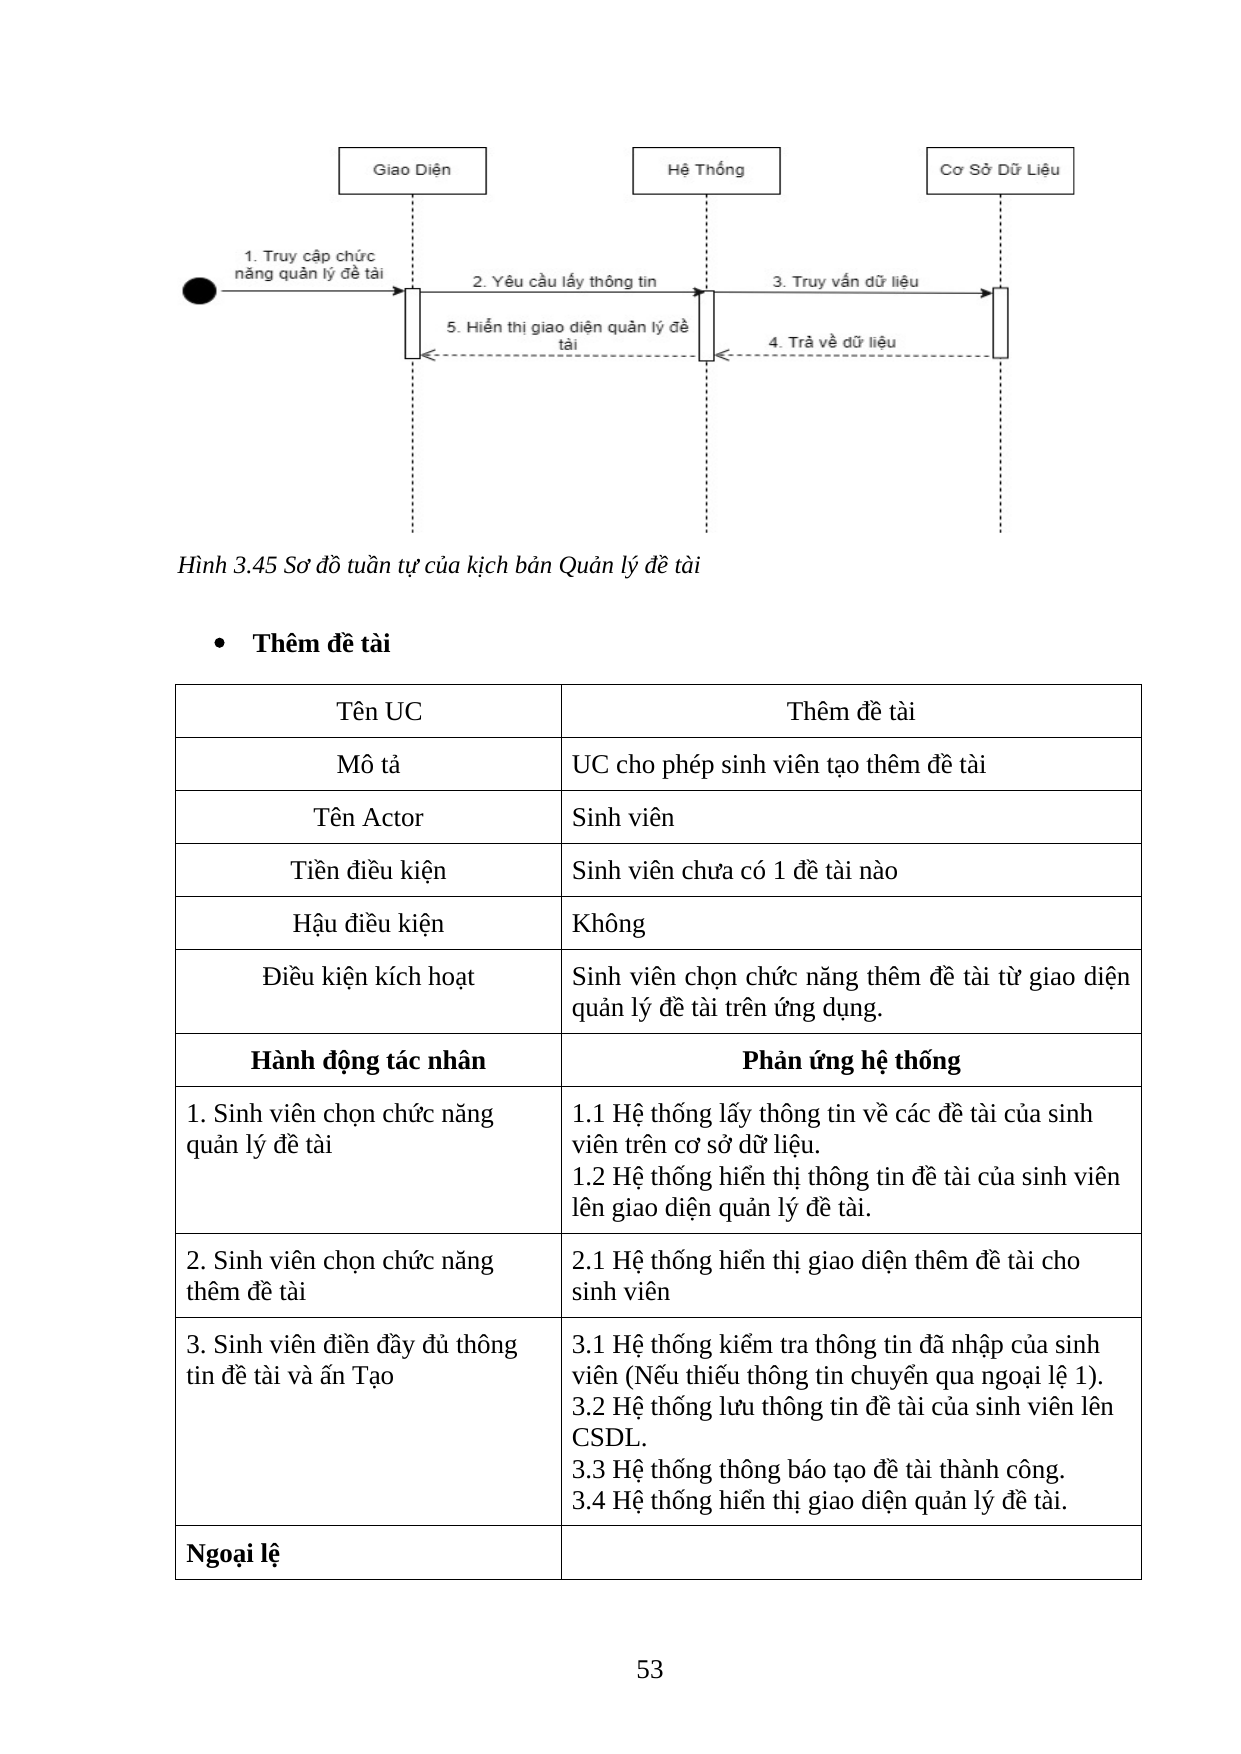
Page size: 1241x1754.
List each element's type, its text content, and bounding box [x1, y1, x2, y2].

table_cell 1.1 Hệ thống lấy thông tin về các đề tài của sinh viên trên cơ sở dữ liệu. 1.2 Hệ thống hiển thị thông tin đề tài của sinh viên lên giao diện quản lý đề tài. [562, 1087, 1141, 1232]
table_cell Tên Actor [176, 791, 561, 843]
table_cell 1. Sinh viên chọn chức năng quản lý đề tài [176, 1087, 561, 1232]
table_cell Điều kiện kích hoạt [176, 950, 561, 1033]
table_cell Phản ứng hệ thống [562, 1034, 1141, 1086]
table_cell 3. Sinh viên điền đầy đủ thông tin đề tài và ấn Tạo [176, 1318, 561, 1525]
table_cell Sinh viên chưa có 1 đề tài nào [562, 844, 1141, 896]
table_cell 3.1 Hệ thống kiểm tra thông tin đã nhập của sinh viên (Nếu thiếu thông tin chuyển qua ngoại lệ 1). 3.2 Hệ thống lưu thông tin đề tài của sinh viên lên CSDL. 3.3 Hệ thống thông báo tạo đề tài thành công. 3.4 Hệ thống hiển thị giao diện quản lý đề tài. [562, 1318, 1141, 1525]
picture [177, 147, 1075, 533]
table_cell Không [562, 897, 1141, 949]
table_header Tên UC [176, 685, 561, 737]
table_cell Hành động tác nhân [176, 1034, 561, 1086]
table_cell [562, 1526, 1141, 1578]
table_cell UC cho phép sinh viên tạo thêm đề tài [562, 738, 1141, 790]
table_cell Mô tả [176, 738, 561, 790]
table_cell 2. Sinh viên chọn chức năng thêm đề tài [176, 1234, 561, 1317]
list Thêm đề tài [215, 627, 1122, 658]
table_cell Hậu điều kiện [176, 897, 561, 949]
table_cell Ngoại lệ [176, 1526, 561, 1578]
table_header Thêm đề tài [562, 685, 1141, 737]
table_cell 2.1 Hệ thống hiển thị giao diện thêm đề tài cho sinh viên [562, 1234, 1141, 1317]
table_cell Sinh viên chọn chức năng thêm đề tài từ giao diện quản lý đề tài trên ứng dụng. [562, 950, 1141, 1033]
table_cell Sinh viên [562, 791, 1141, 843]
table_cell Tiền điều kiện [176, 844, 561, 896]
